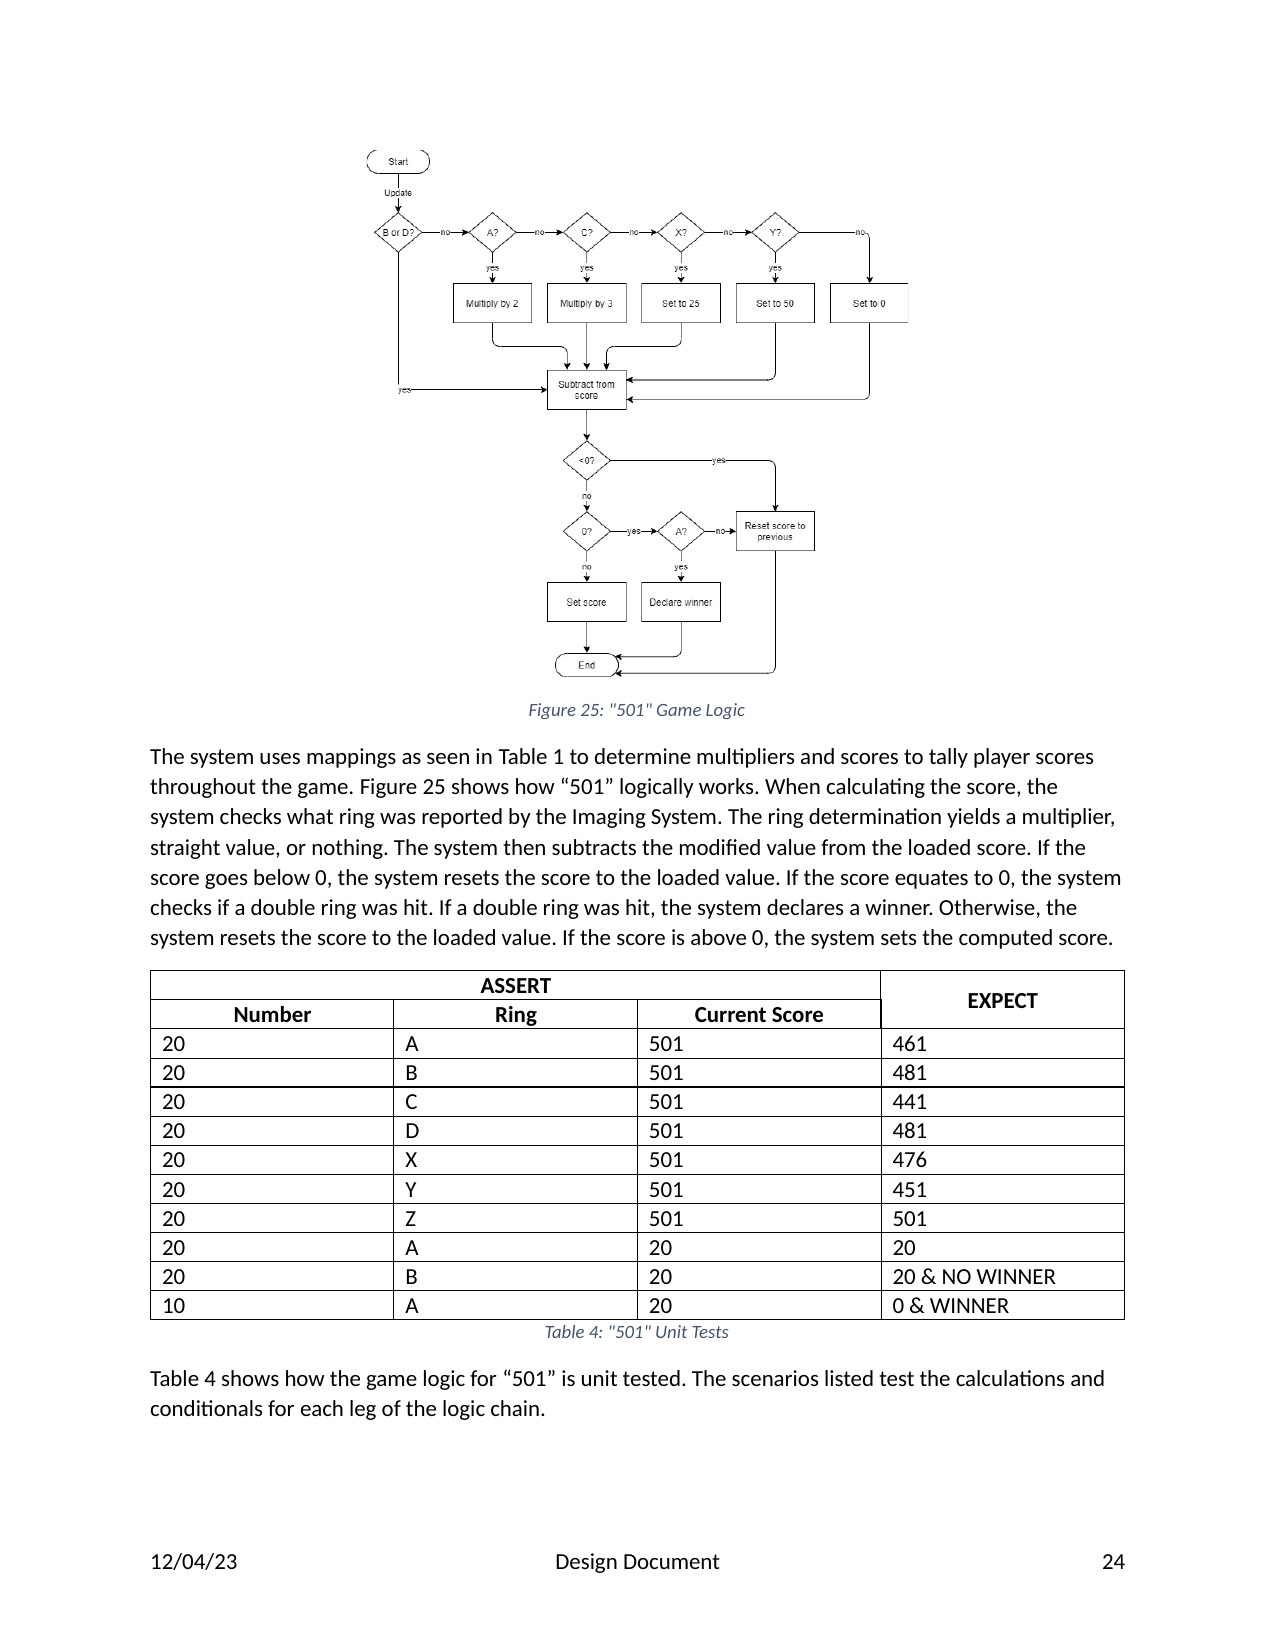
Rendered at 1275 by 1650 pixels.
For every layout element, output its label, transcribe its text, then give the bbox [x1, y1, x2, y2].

table_cell 20 [151, 1175, 393, 1203]
table_cell 20 [638, 1262, 881, 1290]
table_cell 20 [151, 1233, 393, 1261]
table_cell 476 [882, 1146, 1124, 1174]
table_cell 501 [638, 1146, 881, 1174]
table_cell Number [151, 1000, 393, 1028]
text The system uses mappings as seen in Table 1 to determine multipliers and scores to tally player scores throughout the game. Figure 25 shows how “501” logically works. When calculating the score, the system checks what ring was reported by the Imaging System. The ring determination yields a multiplier, straight value, or nothing. The system then subtracts the modified value from the loaded score. If the score goes below 0, the system resets the score to the loaded value. If the score equates to 0, the system checks if a double ring was hit. If a double ring was hit, the system declares a winner. Otherwise, the system resets the score to the loaded value. If the score is above 0, the system sets the computed score. [150, 742, 1125, 951]
table_cell C [394, 1088, 637, 1116]
table_cell 501 [638, 1029, 881, 1057]
table_cell 451 [882, 1175, 1124, 1203]
text Table 4 shows how the game logic for “501” is unit tested. The scenarios listed test the calculations and conditionals for each leg of the logic chain. [150, 1364, 1125, 1422]
table_cell 501 [638, 1059, 881, 1086]
table_cell 20 [151, 1088, 393, 1116]
table_cell 20 [151, 1029, 393, 1057]
table_cell 441 [882, 1088, 1124, 1116]
table_cell A [394, 1233, 637, 1261]
table_cell 501 [882, 1204, 1124, 1232]
table_cell 20 [151, 1204, 393, 1232]
table_cell 501 [638, 1117, 881, 1144]
table_cell Ring [394, 1000, 637, 1028]
table_cell 501 [638, 1088, 881, 1116]
table_cell D [394, 1117, 637, 1144]
table_cell 20 [638, 1233, 881, 1261]
table_cell A [394, 1029, 637, 1057]
table_cell 481 [882, 1059, 1124, 1086]
table_cell 501 [638, 1204, 881, 1232]
table_cell 20 [151, 1117, 393, 1144]
picture [366, 150, 909, 680]
table_cell 20 [151, 1262, 393, 1290]
table_cell B [394, 1059, 637, 1086]
table_header EXPECT [881, 971, 1124, 1028]
table_cell 501 [638, 1175, 881, 1203]
table_cell 20 [151, 1059, 393, 1086]
table_cell Current Score [638, 1000, 880, 1028]
table_cell 20 & NO WINNER [882, 1262, 1124, 1290]
table_cell A [394, 1291, 637, 1319]
table_cell 461 [882, 1029, 1124, 1057]
table_cell X [394, 1146, 637, 1174]
table_cell 20 [638, 1291, 881, 1319]
table_header ASSERT [151, 971, 880, 999]
table_cell 10 [151, 1291, 393, 1319]
table_cell B [394, 1262, 637, 1290]
table_cell Z [394, 1204, 637, 1232]
table_cell 20 [882, 1233, 1124, 1261]
table_cell 481 [882, 1117, 1124, 1144]
table_cell 20 [151, 1146, 393, 1174]
table_cell 0 & WINNER [882, 1291, 1124, 1319]
table_cell Y [394, 1175, 637, 1203]
